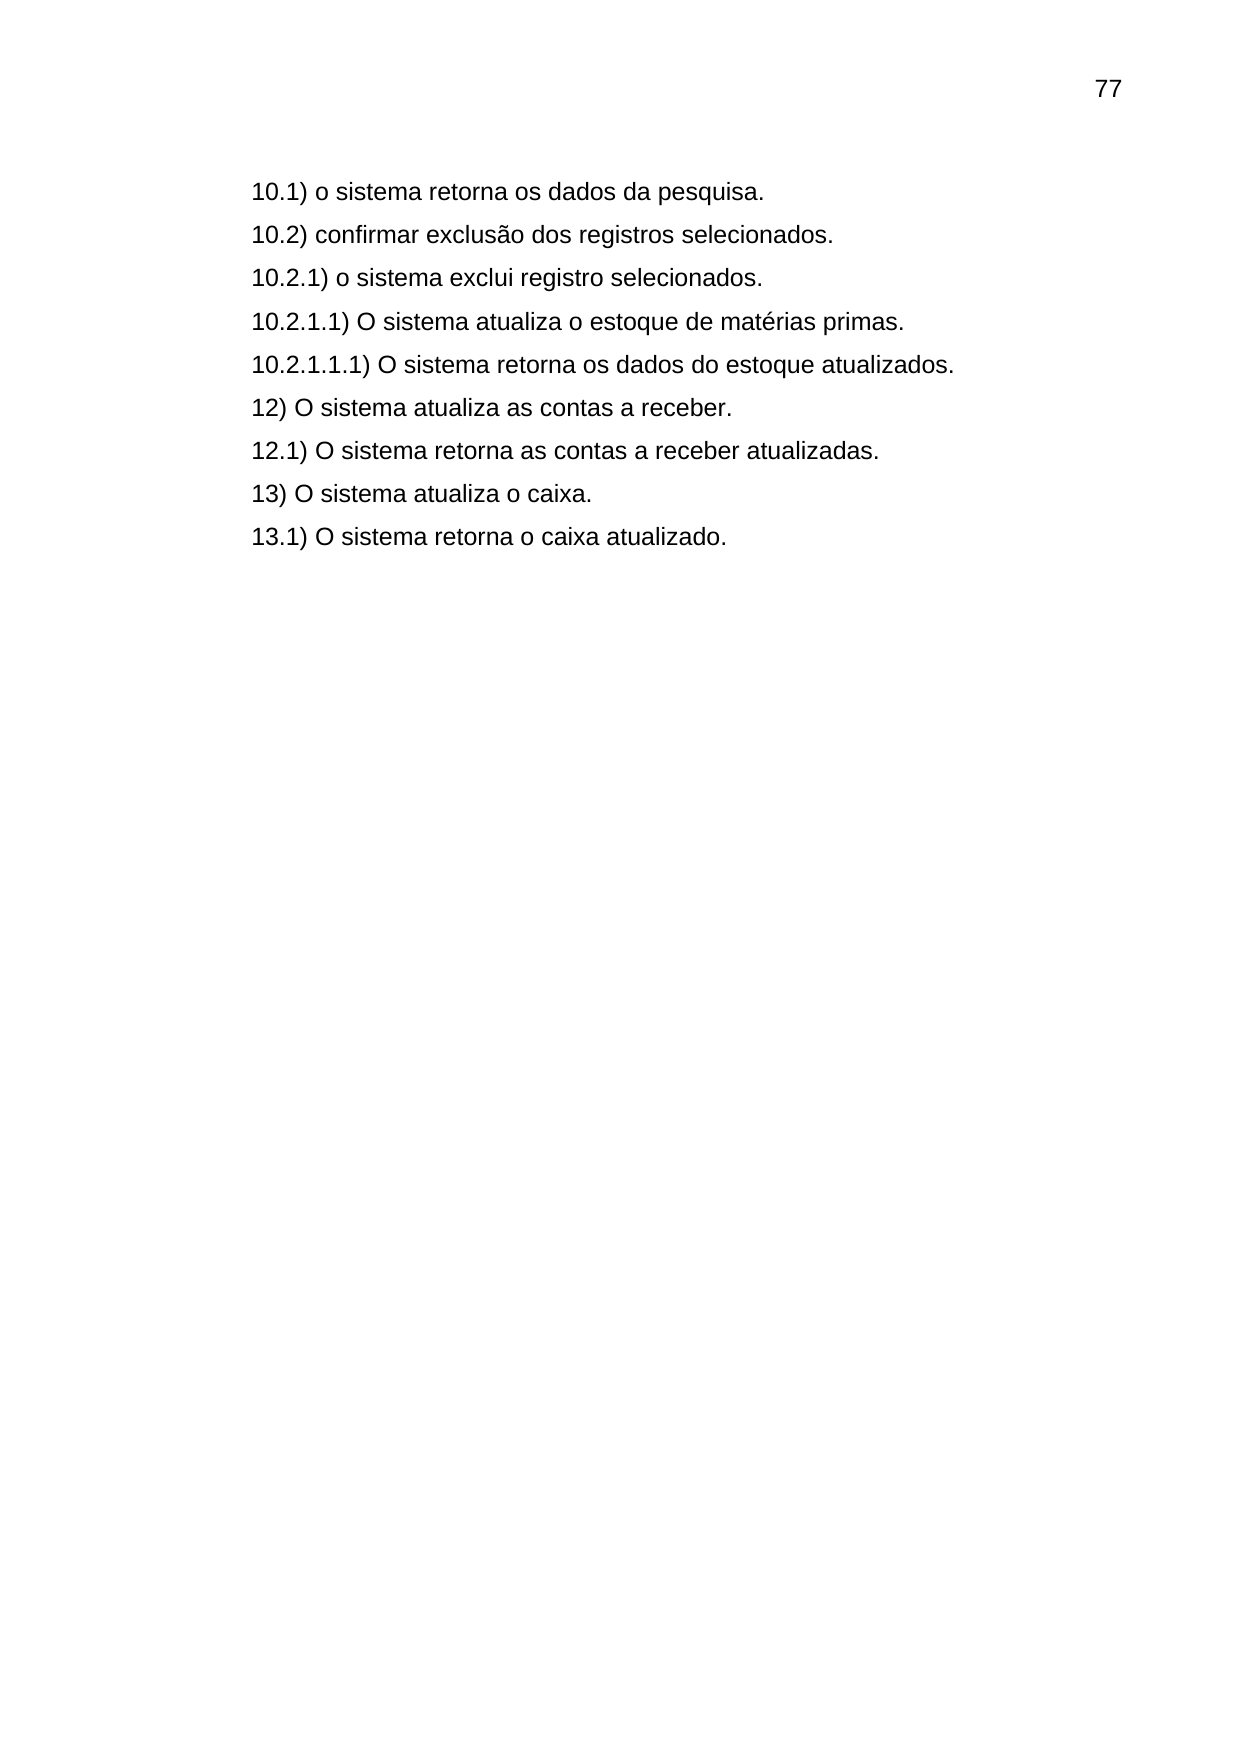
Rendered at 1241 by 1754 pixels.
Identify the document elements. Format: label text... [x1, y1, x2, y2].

text 10.2.1) o sistema exclui registro selecionados. [177, 263, 1122, 292]
text 10.2.1.1) O sistema atualiza o estoque de matérias primas. [177, 307, 1122, 335]
text 13) O sistema atualiza o caixa. [177, 479, 1122, 508]
text 12) O sistema atualiza as contas a receber. [177, 393, 1122, 422]
text 12.1) O sistema retorna as contas a receber atualizadas. [177, 436, 1122, 465]
text 10.2) confirmar exclusão dos registros selecionados. [177, 220, 1122, 249]
text 10.1) o sistema retorna os dados da pesquisa. [177, 177, 1122, 206]
text 13.1) O sistema retorna o caixa atualizado. [177, 522, 1122, 551]
text 10.2.1.1.1) O sistema retorna os dados do estoque atualizados. [177, 350, 1122, 378]
